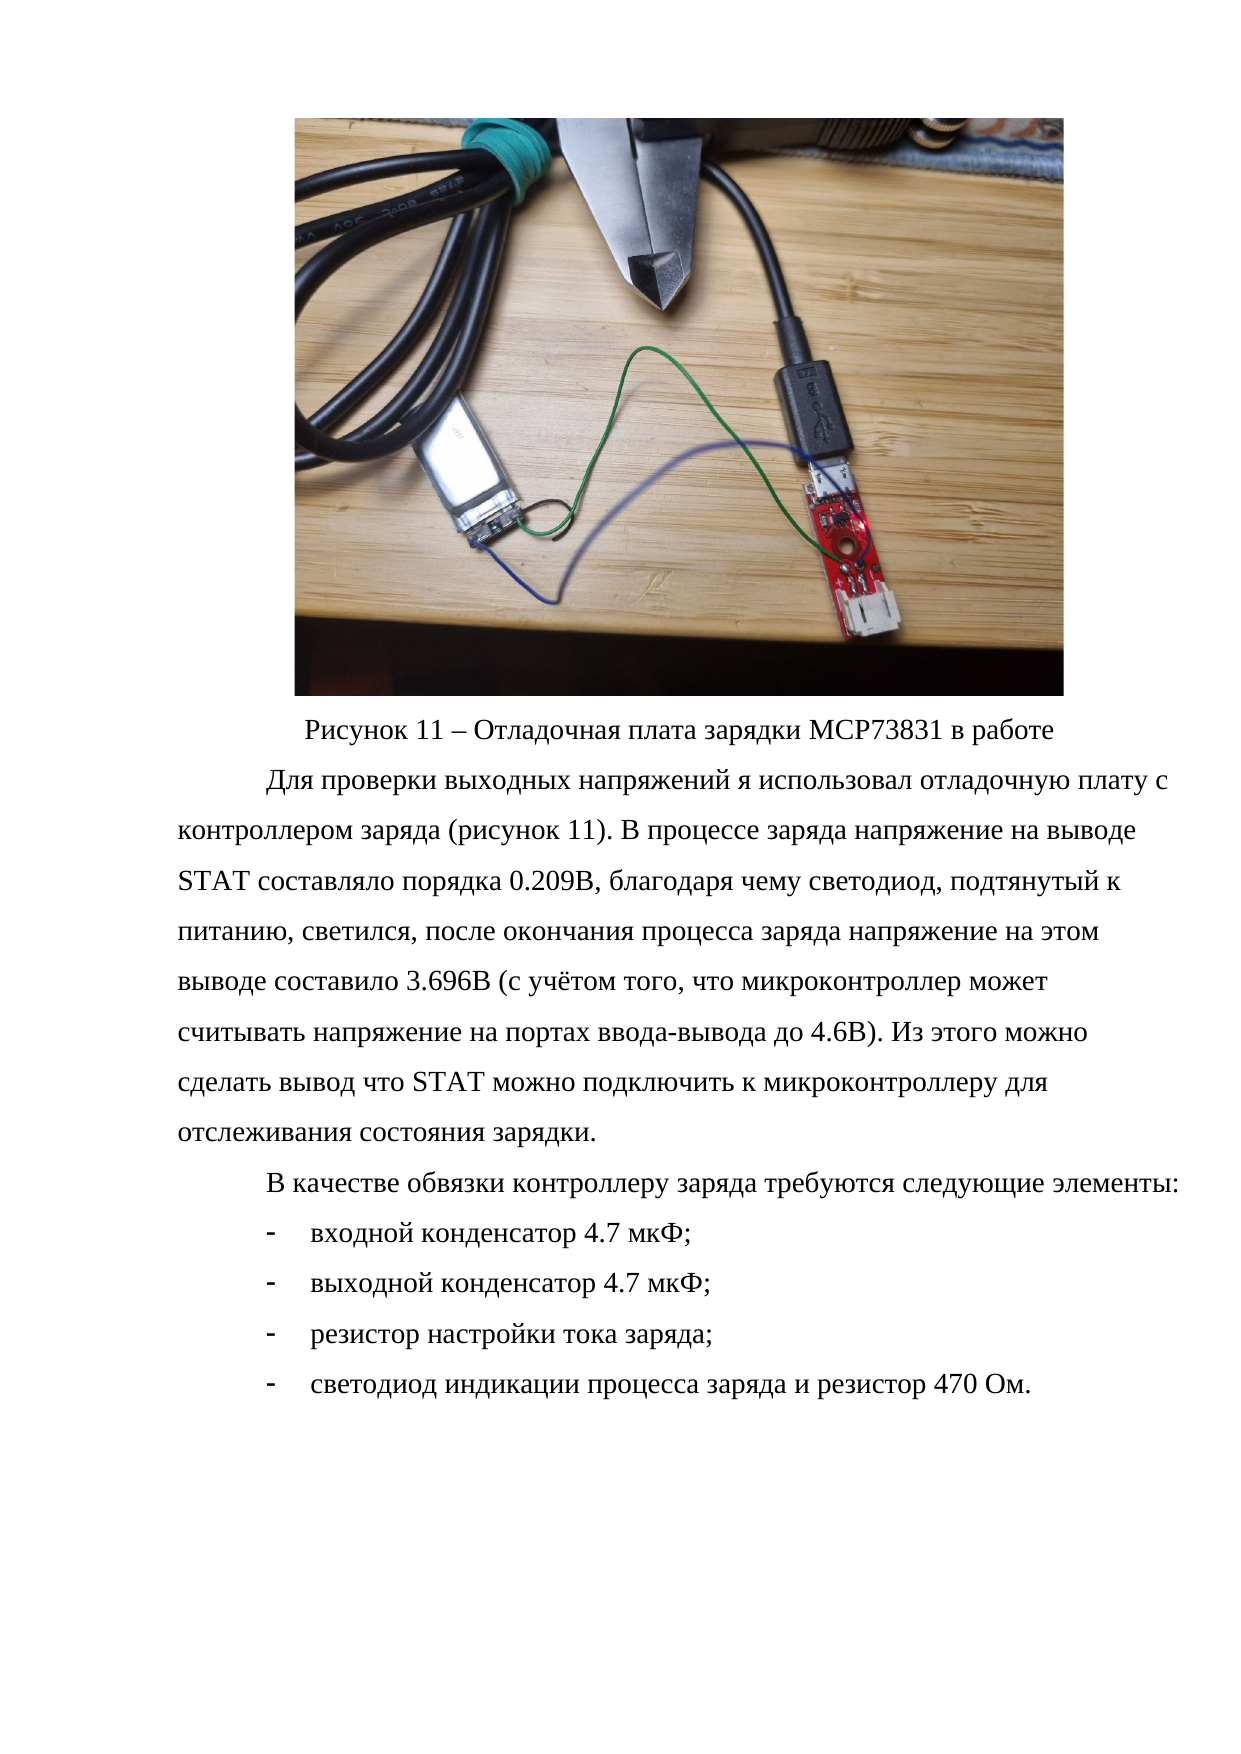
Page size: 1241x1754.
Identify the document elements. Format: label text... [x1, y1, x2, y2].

text Рисунок 11 – Отладочная плата зарядки MCP73831 в работе [177, 712, 1181, 745]
list резистор настройки тока заряда; [266, 1316, 1181, 1349]
text Для проверки выходных напряжений я использовал отладочную плату с контроллером заряда (рисунок 11). В процессе заряда напряжение на выводе STAT составляло порядка 0.209В, благодаря чему светодиод, подтянутый к питанию, светился, после окончания процесса заряда напряжение на этом выводе составило 3.696В (с учётом того, что микроконтроллер может считывать напряжение на портах ввода-вывода до 4.6В). Из этого можно сделать вывод что STAT можно подключить к микроконтроллеру для отслеживания состояния зарядки. [177, 762, 1181, 1148]
text В качестве обвязки контроллеру заряда требуются следующие элементы: [177, 1165, 1181, 1198]
list светодиод индикации процесса заряда и резистор 470 Ом. [266, 1366, 1181, 1400]
list входной конденсатор 4.7 мкФ; [266, 1215, 1181, 1249]
picture [294, 118, 1064, 696]
list выходной конденсатор 4.7 мкФ; [266, 1265, 1181, 1299]
